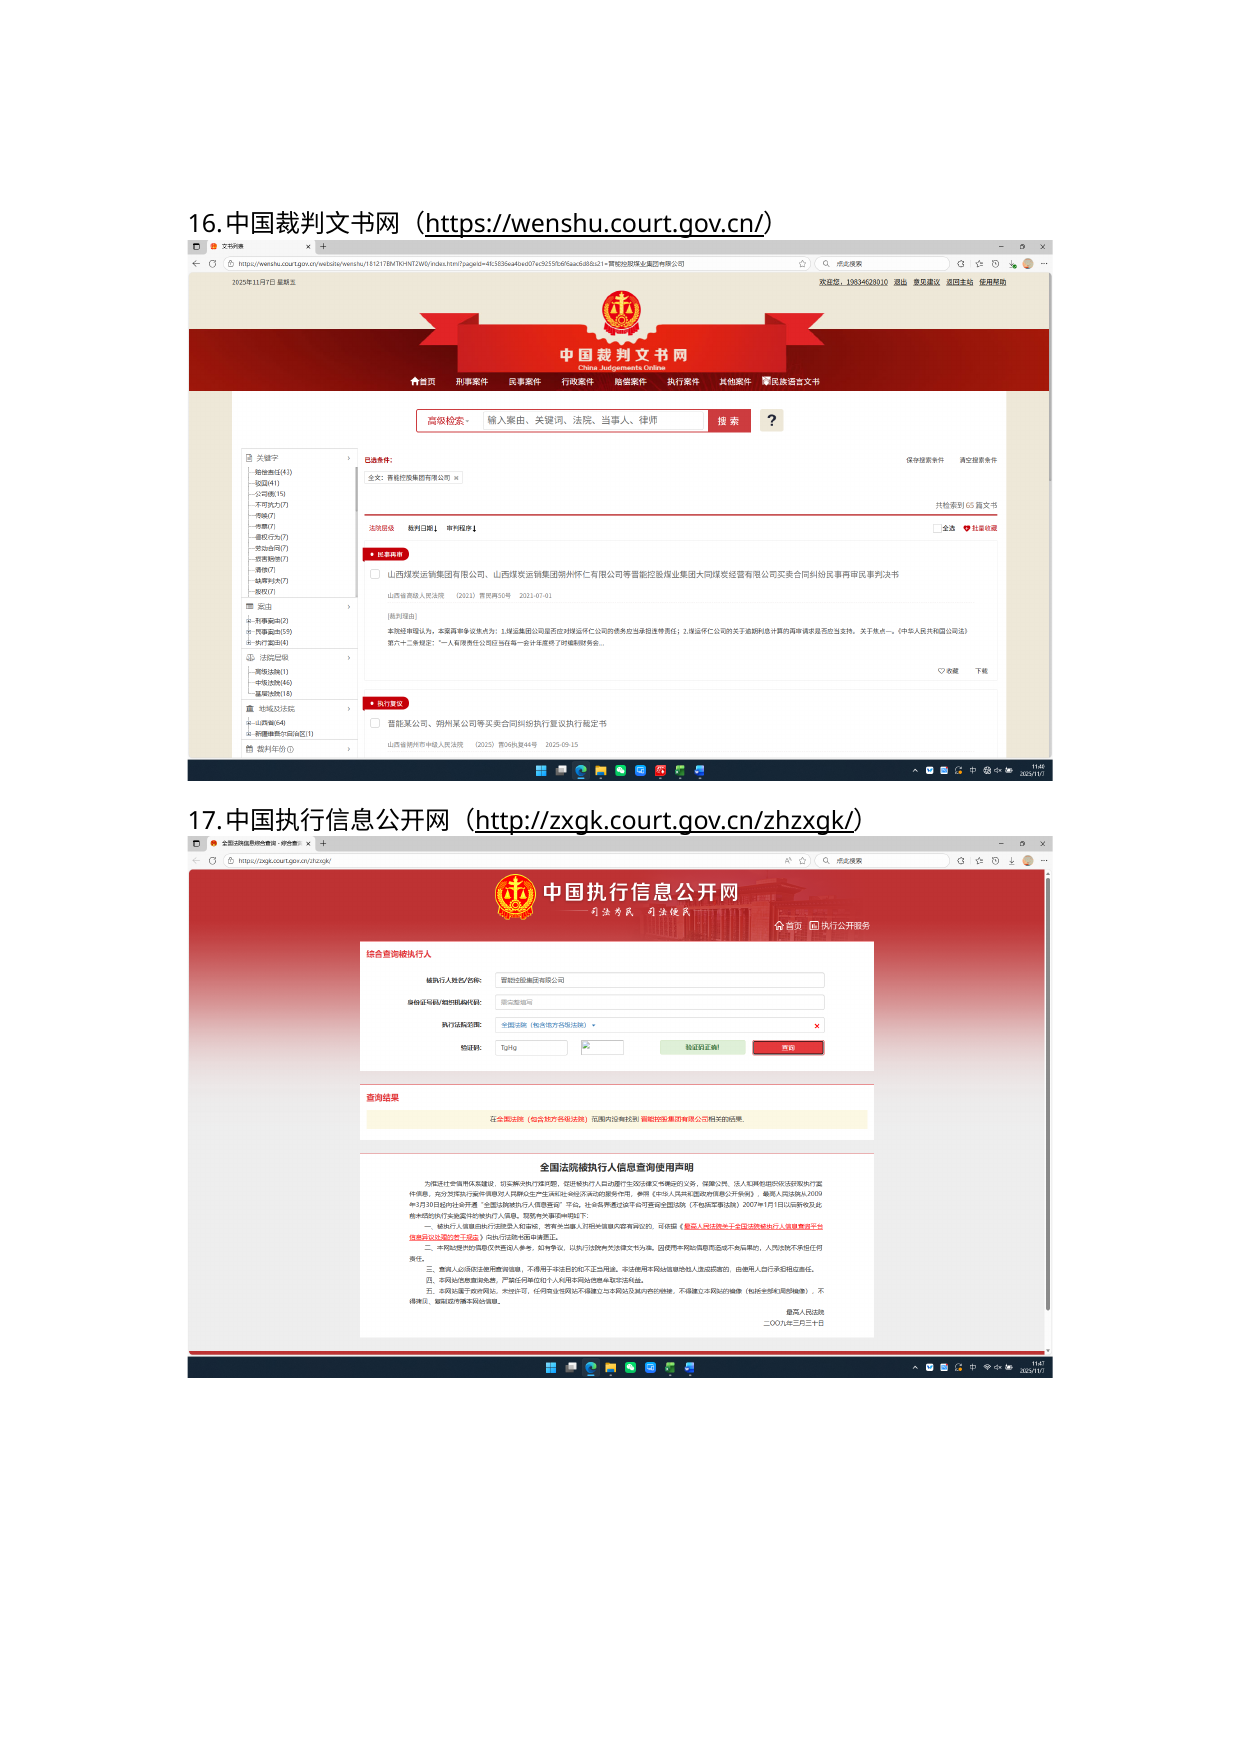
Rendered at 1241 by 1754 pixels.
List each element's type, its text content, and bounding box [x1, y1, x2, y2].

list 中国执行信息公开网（http://zxgk.court.gov.cn/zhzxgk/） [187, 802, 1053, 836]
list 中国裁判文书网（https://wenshu.court.gov.cn/） [187, 206, 1053, 240]
picture [187, 240, 1053, 781]
picture [187, 836, 1053, 1378]
